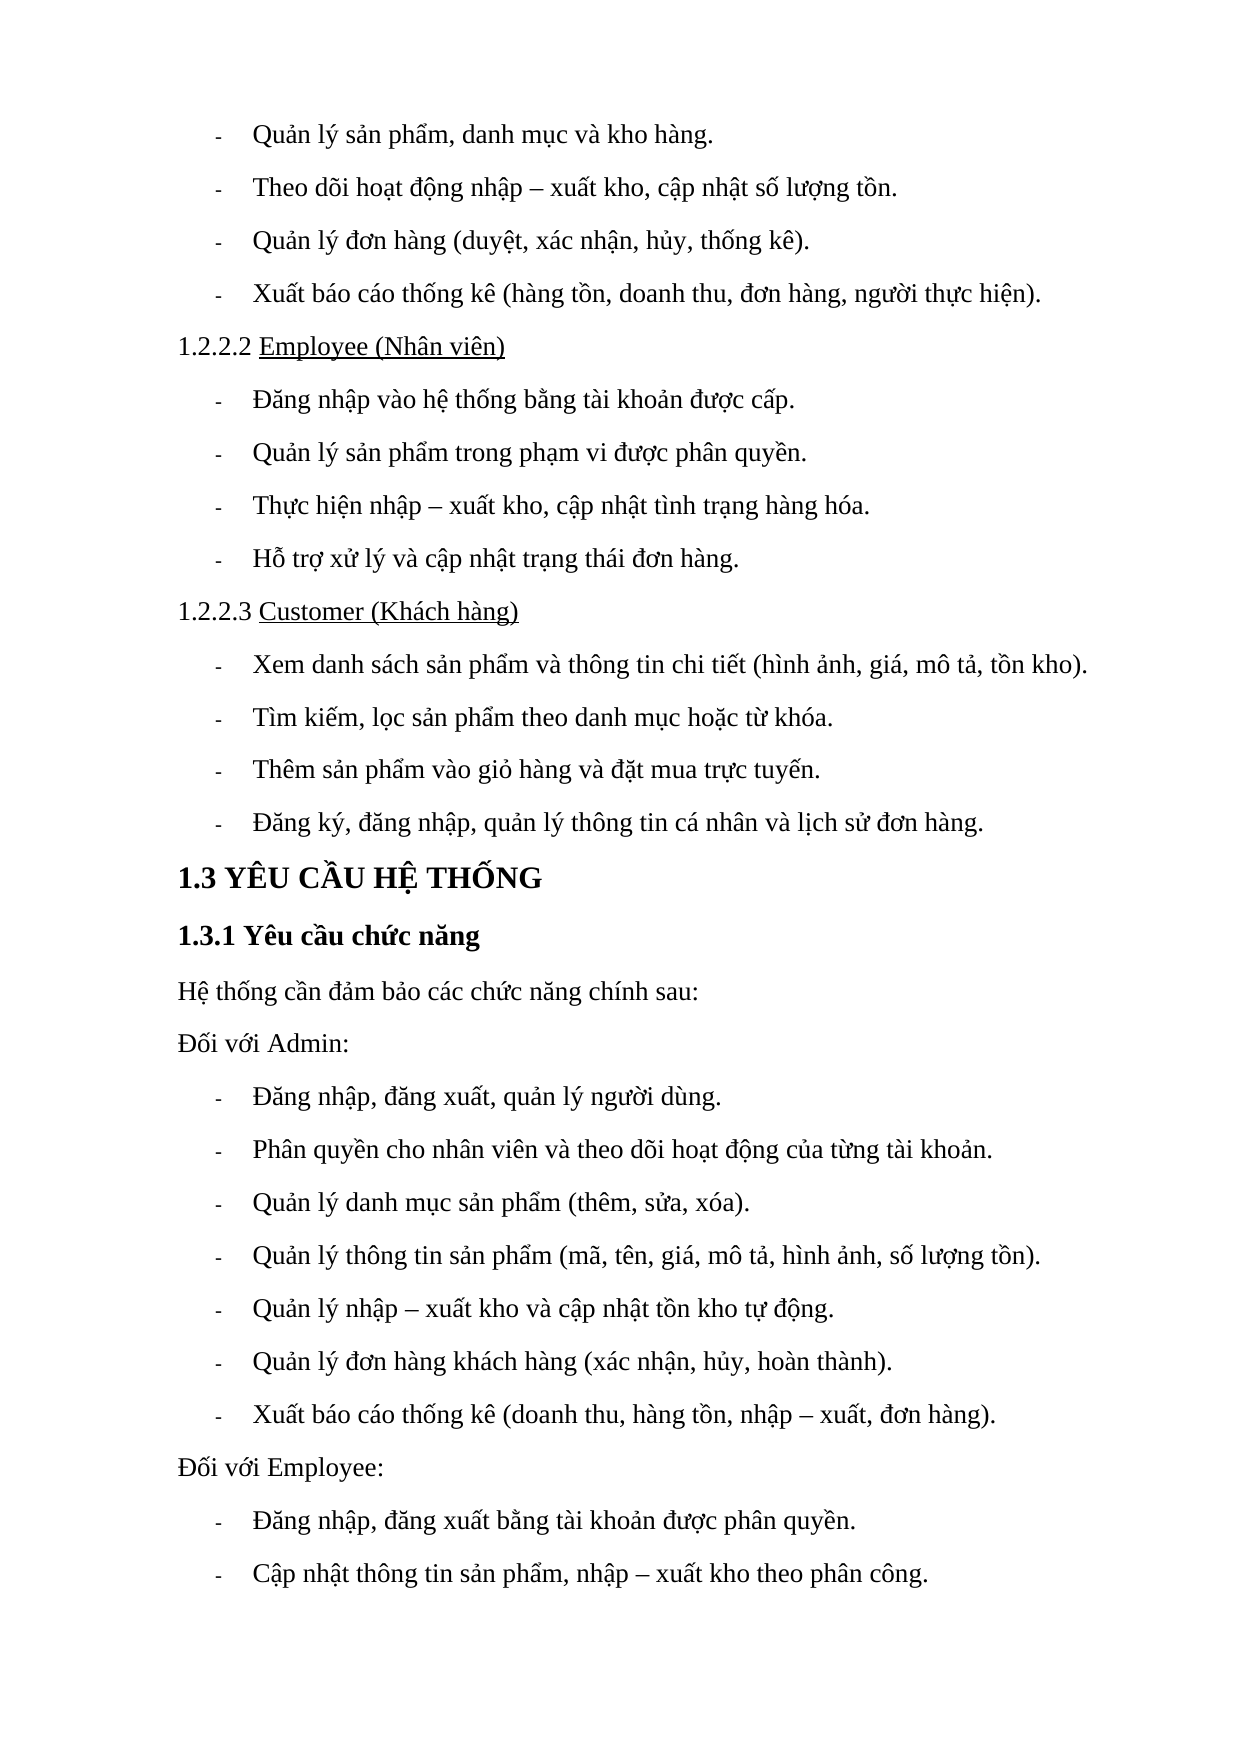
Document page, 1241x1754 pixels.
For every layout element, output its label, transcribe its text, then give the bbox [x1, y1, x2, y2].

text Đối với Admin: [177, 1027, 1122, 1059]
text 1.2.2.2 Employee (Nhân viên) [177, 330, 1122, 361]
list Hỗ trợ xử lý và cập nhật trạng thái đơn hàng. [215, 542, 1122, 573]
list Xem danh sách sản phẩm và thông tin chi tiết (hình ảnh, giá, mô tả, tồn kho). [215, 648, 1122, 679]
text 1.3 YÊU CẦU HỆ THỐNG [177, 859, 1122, 895]
list Phân quyền cho nhân viên và theo dõi hoạt động của từng tài khoản. [215, 1133, 1122, 1164]
list Theo dõi hoạt động nhập – xuất kho, cập nhật số lượng tồn. [215, 171, 1122, 203]
text 1.2.2.3 Customer (Khách hàng) [177, 595, 1122, 626]
list Quản lý đơn hàng khách hàng (xác nhận, hủy, hoàn thành). [215, 1345, 1122, 1376]
list Xuất báo cáo thống kê (hàng tồn, doanh thu, đơn hàng, người thực hiện). [215, 277, 1122, 308]
list Đăng nhập vào hệ thống bằng tài khoản được cấp. [215, 383, 1122, 414]
text Hệ thống cần đảm bảo các chức năng chính sau: [177, 974, 1122, 1006]
list Đăng ký, đăng nhập, quản lý thông tin cá nhân và lịch sử đơn hàng. [215, 806, 1122, 838]
text Đối với Employee: [177, 1451, 1122, 1482]
list Đăng nhập, đăng xuất, quản lý người dùng. [215, 1080, 1122, 1112]
list Quản lý thông tin sản phẩm (mã, tên, giá, mô tả, hình ảnh, số lượng tồn). [215, 1239, 1122, 1270]
list Thực hiện nhập – xuất kho, cập nhật tình trạng hàng hóa. [215, 489, 1122, 520]
text 1.3.1 Yêu cầu chức năng [177, 918, 1122, 952]
list Quản lý sản phẩm trong phạm vi được phân quyền. [215, 436, 1122, 467]
list Tìm kiếm, lọc sản phẩm theo danh mục hoặc từ khóa. [215, 701, 1122, 732]
list Quản lý đơn hàng (duyệt, xác nhận, hủy, thống kê). [215, 224, 1122, 256]
list Quản lý sản phẩm, danh mục và kho hàng. [215, 118, 1122, 150]
list Quản lý nhập – xuất kho và cập nhật tồn kho tự động. [215, 1292, 1122, 1323]
list Thêm sản phẩm vào giỏ hàng và đặt mua trực tuyến. [215, 753, 1122, 785]
list Quản lý danh mục sản phẩm (thêm, sửa, xóa). [215, 1186, 1122, 1217]
list Cập nhật thông tin sản phẩm, nhập – xuất kho theo phân công. [215, 1557, 1122, 1588]
list Đăng nhập, đăng xuất bằng tài khoản được phân quyền. [215, 1504, 1122, 1535]
list Xuất báo cáo thống kê (doanh thu, hàng tồn, nhập – xuất, đơn hàng). [215, 1398, 1122, 1429]
